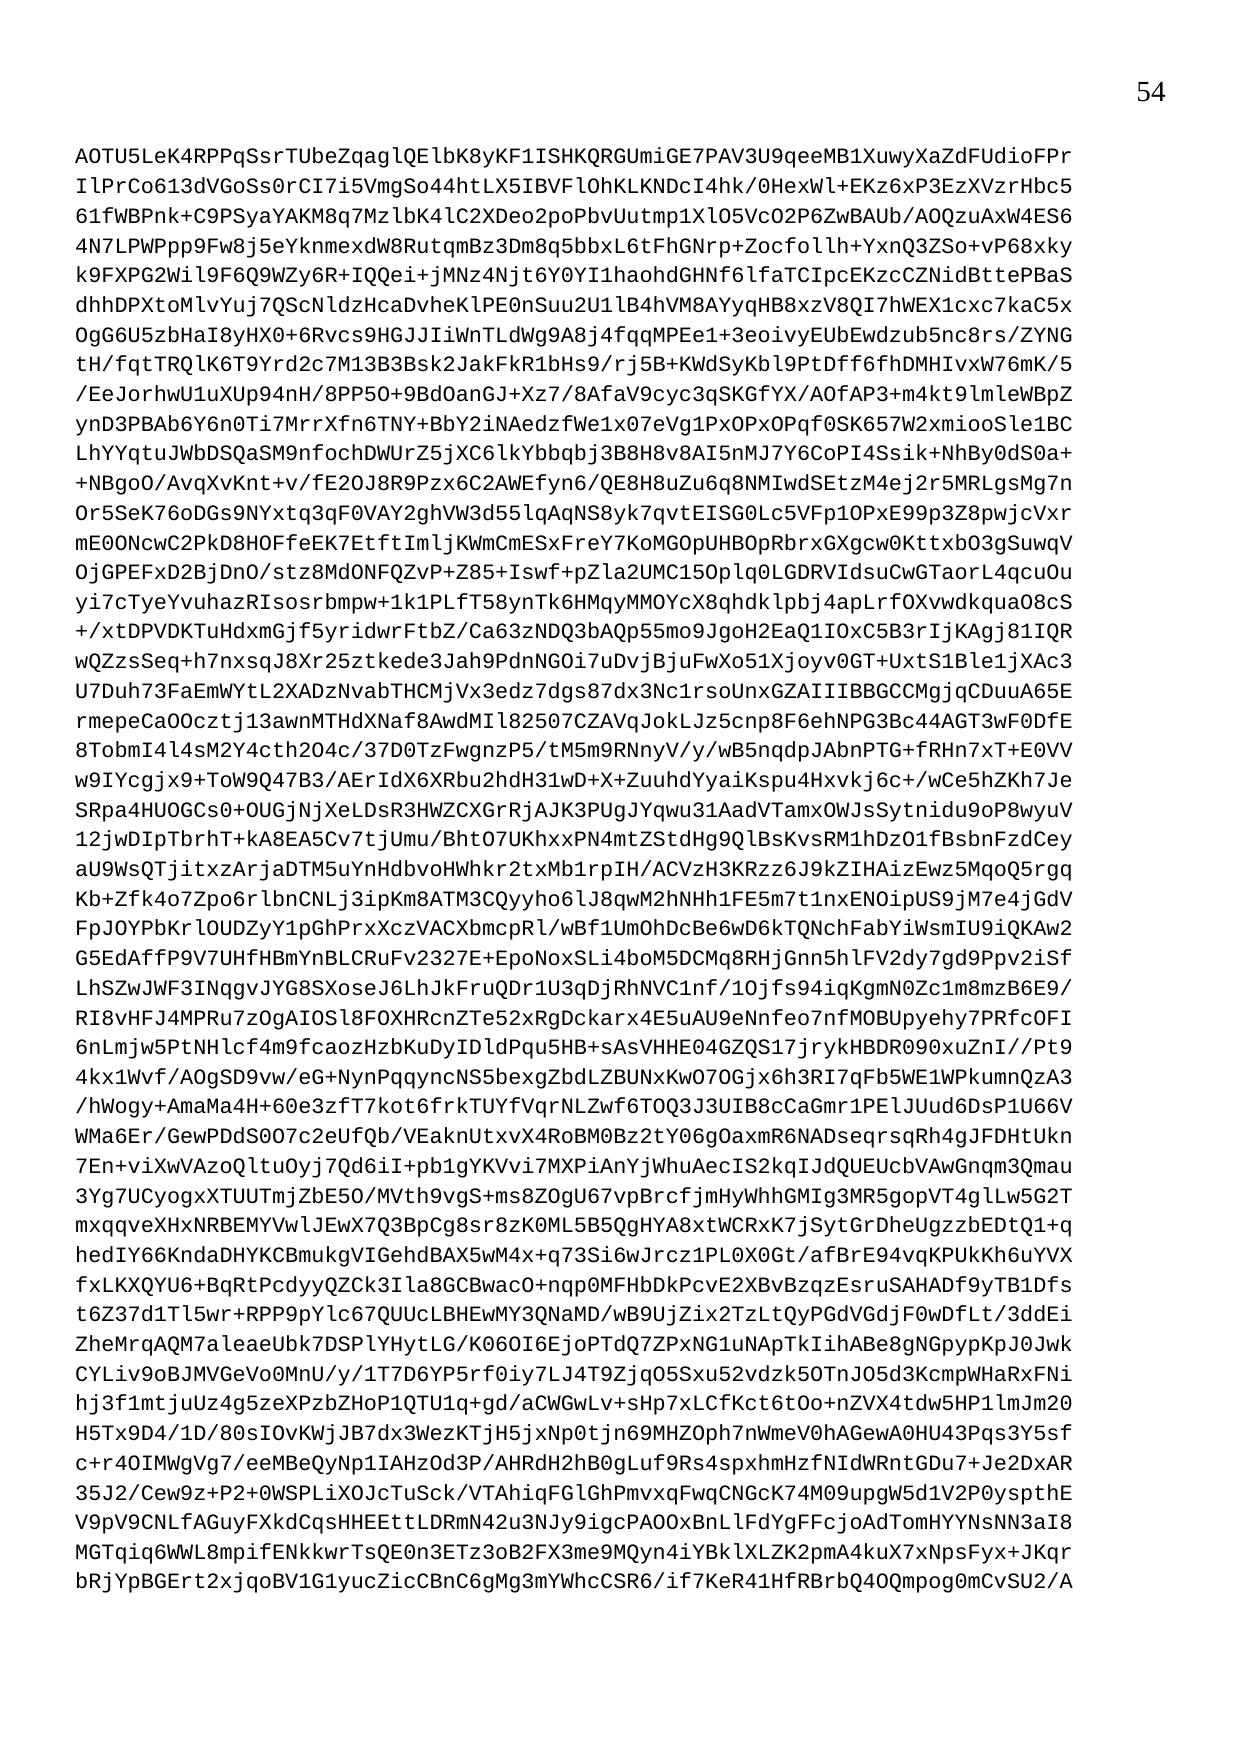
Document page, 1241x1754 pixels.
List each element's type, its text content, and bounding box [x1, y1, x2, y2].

text mE0ONcwC2PkD8HOFfeEK7EtftImljKWmCmESxFreY7KoMGOpUHBOpRbrxGXgcw0KttxbO3gSuwqV [75, 527, 1165, 556]
text 6nLmjw5PtNHlcf4m9fcaozHzbKuDyIDldPqu5HB+sAsVHHE04GZQS17jrykHBDR090xuZnI//Pt9 [75, 1031, 1165, 1061]
text WMa6Er/GewPDdS0O7c2eUfQb/VEaknUtxvX4RoBM0Bz2tY06gOaxmR6NADseqrsqRh4gJFDHtUkn [75, 1121, 1165, 1150]
text yi7cTyeYvuhazRIsosrbmpw+1k1PLfT58ynTk6HMqyMMOYcX8qhdklpbj4apLrfOXvwdkquaO8cS [75, 586, 1165, 616]
text aU9WsQTjitxzArjaDTM5uYnHdbvoHWhkr2txMb1rpIH/ACVzH3KRzz6J9kZIHAizEwz5MqoQ5rgq [75, 853, 1165, 883]
text OjGPEFxD2BjDnO/stz8MdONFQZvP+Z85+Iswf+pZla2UMC15Oplq0LGDRVIdsuCwGTaorL4qcuOu [75, 556, 1165, 586]
text k9FXPG2Wil9F6Q9WZy6R+IQQei+jMNz4Njt6Y0YI1haohdGHNf6lfaTCIpcEKzcCZNidBttePBaS [75, 259, 1165, 289]
text 4kx1Wvf/AOgSD9vw/eG+NynPqqyncNS5bexgZbdLZBUNxKwO7OGjx6h3RI7qFb5WE1WPkumnQzA3 [75, 1061, 1165, 1091]
text 8TobmI4l4sM2Y4cth2O4c/37D0TzFwgnzP5/tM5m9RNnyV/y/wB5nqdpJAbnPTG+fRHn7xT+E0VV [75, 734, 1165, 764]
text tH/fqtTRQlK6T9Yrd2c7M13B3Bsk2JakFkR1bHs9/rj5B+KWdSyKbl9PtDff6fhDMHIvxW76mK/5 [75, 349, 1165, 378]
text CYLiv9oBJMVGeVo0MnU/y/1T7D6YP5rf0iy7LJ4T9ZjqO5Sxu52vdzk5OTnJO5d3KcmpWHaRxFNi [75, 1358, 1165, 1388]
text SRpa4HUOGCs0+OUGjNjXeLDsR3HWZCXGrRjAJK3PUgJYqwu31AadVTamxOWJsSytnidu9oP8wyuV [75, 794, 1165, 824]
text +NBgoO/AvqXvKnt+v/fE2OJ8R9Pzx6C2AWEfyn6/QE8H8uZu6q8NMIwdSEtzM4ej2r5MRLgsMg7n [75, 467, 1165, 497]
text FpJOYPbKrlOUDZyY1pGhPrxXczVACXbmcpRl/wBf1UmOhDcBe6wD6kTQNchFabYiWsmIU9iQKAw2 [75, 913, 1165, 942]
text /hWogy+AmaMa4H+60e3zfT7kot6frkTUYfVqrNLZwf6TOQ3J3UIB8cCaGmr1PElJUud6DsP1U66V [75, 1091, 1165, 1121]
text fxLKXQYU6+BqRtPcdyyQZCk3Ila8GCBwacO+nqp0MFHbDkPcvE2XBvBzqzEsruSAHADf9yTB1Dfs [75, 1269, 1165, 1299]
text c+r4OIMWgVg7/eeMBeQyNp1IAHzOd3P/AHRdH2hB0gLuf9Rs4spxhmHzfNIdWRntGDu7+Je2DxAR [75, 1447, 1165, 1477]
text 12jwDIpTbrhT+kA8EA5Cv7tjUmu/BhtO7UKhxxPN4mtZStdHg9QlBsKvsRM1hDzO1fBsbnFzdCey [75, 824, 1165, 853]
text IlPrCo613dVGoSs0rCI7i5VmgSo44htLX5IBVFlOhKLKNDcI4hk/0HexWl+EKz6xP3EzXVzrHbc5 [75, 171, 1165, 200]
text U7Duh73FaEmWYtL2XADzNvabTHCMjVx3edz7dgs87dx3Nc1rsoUnxGZAIIIBBGCCMgjqCDuuA65E [75, 675, 1165, 705]
text MGTqiq6WWL8mpifENkkwrTsQE0n3ETz3oB2FX3me9MQyn4iYBklXLZK2pmA4kuX7xNpsFyx+JKqr [75, 1536, 1165, 1566]
text RI8vHFJ4MPRu7zOgAIOSl8FOXHRcnZTe52xRgDckarx4E5uAU9eNnfeo7nfMOBUpyehy7PRfcOFI [75, 1002, 1165, 1031]
text 61fWBPnk+C9PSyaYAKM8q7MzlbK4lC2XDeo2poPbvUutmp1XlO5VcO2P6ZwBAUb/AOQzuAxW4ES6 [75, 200, 1165, 230]
text /EeJorhwU1uXUp94nH/8PP5O+9BdOanGJ+Xz7/8AfaV9cyc3qSKGfYX/AOfAP3+m4kt9lmleWBpZ [75, 378, 1165, 408]
text bRjYpBGErt2xjqoBV1G1yucZicCBnC6gMg3mYWhcCSR6/if7KeR41HfRBrbQ4OQmpog0mCvSU2/A [75, 1566, 1165, 1596]
text mxqqveXHxNRBEMYVwlJEwX7Q3BpCg8sr8zK0ML5B5QgHYA8xtWCRxK7jSytGrDheUgzzbEDtQ1+q [75, 1209, 1165, 1239]
text w9IYcgjx9+ToW9Q47B3/AErIdX6XRbu2hdH31wD+X+ZuuhdYyaiKspu4Hxvkj6c+/wCe5hZKh7Je [75, 764, 1165, 794]
text 4N7LPWPpp9Fw8j5eYknmexdW8RutqmBz3Dm8q5bbxL6tFhGNrp+Zocfollh+YxnQ3ZSo+vP68xky [75, 230, 1165, 259]
text 3Yg7UCyogxXTUUTmjZbE5O/MVth9vgS+ms8ZOgU67vpBrcfjmHyWhhGMIg3MR5gopVT4glLw5G2T [75, 1180, 1165, 1209]
text rmepeCaOOcztj13awnMTHdXNaf8AwdMIl82507CZAVqJokLJz5cnp8F6ehNPG3Bc44AGT3wF0DfE [75, 705, 1165, 734]
text ynD3PBAb6Y6n0Ti7MrrXfn6TNY+BbY2iNAedzfWe1x07eVg1PxOPxOPqf0SK657W2xmiooSle1BC [75, 408, 1165, 438]
text dhhDPXtoMlvYuj7QScNldzHcaDvheKlPE0nSuu2U1lB4hVM8AYyqHB8xzV8QI7hWEX1cxc7kaC5x [75, 289, 1165, 319]
text t6Z37d1Tl5wr+RPP9pYlc67QUUcLBHEwMY3QNaMD/wB9UjZix2TzLtQyPGdVGdjF0wDfLt/3ddEi [75, 1299, 1165, 1328]
text V9pV9CNLfAGuyFXkdCqsHHEEttLDRmN42u3NJy9igcPAOOxBnLlFdYgFFcjoAdTomHYYNsNN3aI8 [75, 1506, 1165, 1536]
text H5Tx9D4/1D/80sIOvKWjJB7dx3WezKTjH5jxNp0tjn69MHZOph7nWmeV0hAGewA0HU43Pqs3Y5sf [75, 1417, 1165, 1447]
text 35J2/Cew9z+P2+0WSPLiXOJcTuSck/VTAhiqFGlGhPmvxqFwqCNGcK74M09upgW5d1V2P0yspthE [75, 1477, 1165, 1506]
text 7En+viXwVAzoQltuOyj7Qd6iI+pb1gYKVvi7MXPiAnYjWhuAecIS2kqIJdQUEUcbVAwGnqm3Qmau [75, 1150, 1165, 1180]
text wQZzsSeq+h7nxsqJ8Xr25ztkede3Jah9PdnNGOi7uDvjBjuFwXo51Xjoyv0GT+UxtS1Ble1jXAc3 [75, 646, 1165, 675]
text hedIY66KndaDHYKCBmukgVIGehdBAX5wM4x+q73Si6wJrcz1PL0X0Gt/afBrE94vqKPUkKh6uYVX [75, 1239, 1165, 1269]
text Kb+Zfk4o7Zpo6rlbnCNLj3ipKm8ATM3CQyyho6lJ8qwM2hNHh1FE5m7t1nxENOipUS9jM7e4jGdV [75, 883, 1165, 913]
text +/xtDPVDKTuHdxmGjf5yridwrFtbZ/Ca63zNDQ3bAQp55mo9JgoH2EaQ1IOxC5B3rIjKAgj81IQR [75, 616, 1165, 646]
text LhYYqtuJWbDSQaSM9nfochDWUrZ5jXC6lkYbbqbj3B8H8v8AI5nMJ7Y6CoPI4Ssik+NhBy0dS0a+ [75, 438, 1165, 467]
text OgG6U5zbHaI8yHX0+6Rvcs9HGJJIiWnTLdWg9A8j4fqqMPEe1+3eoivyEUbEwdzub5nc8rs/ZYNG [75, 319, 1165, 349]
text AOTU5LeK4RPPqSsrTUbeZqaglQElbK8yKF1ISHKQRGUmiGE7PAV3U9qeeMB1XuwyXaZdFUdioFPr [75, 141, 1165, 171]
text LhSZwJWF3INqgvJYG8SXoseJ6LhJkFruQDr1U3qDjRhNVC1nf/1Ojfs94iqKgmN0Zc1m8mzB6E9/ [75, 972, 1165, 1002]
text ZheMrqAQM7aleaeUbk7DSPlYHytLG/K06OI6EjoPTdQ7ZPxNG1uNApTkIihABe8gNGpypKpJ0Jwk [75, 1328, 1165, 1358]
text G5EdAffP9V7UHfHBmYnBLCRuFv2327E+EpoNoxSLi4boM5DCMq8RHjGnn5hlFV2dy7gd9Ppv2iSf [75, 942, 1165, 972]
text hj3f1mtjuUz4g5zeXPzbZHoP1QTU1q+gd/aCWGwLv+sHp7xLCfKct6tOo+nZVX4tdw5HP1lmJm20 [75, 1388, 1165, 1417]
text Or5SeK76oDGs9NYxtq3qF0VAY2ghVW3d55lqAqNS8yk7qvtEISG0Lc5VFp1OPxE99p3Z8pwjcVxr [75, 497, 1165, 527]
